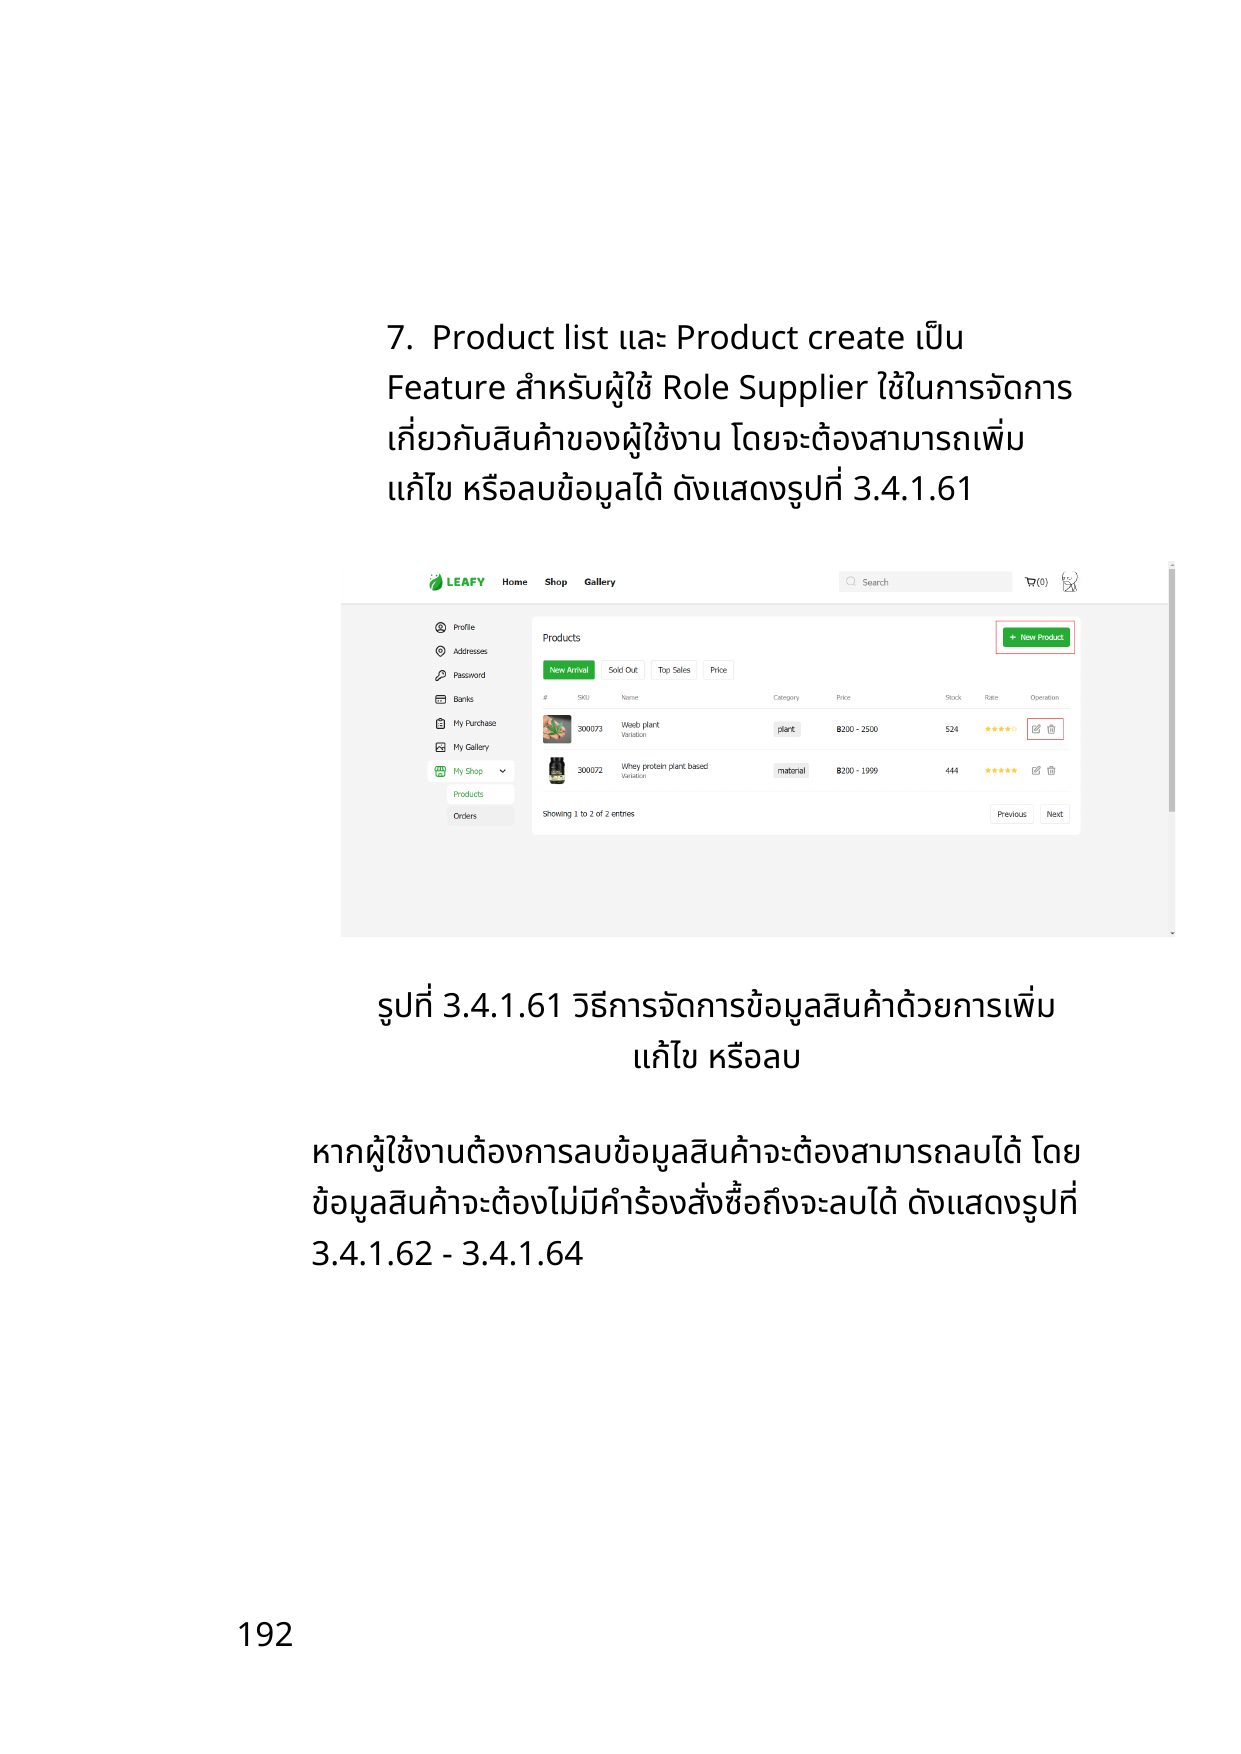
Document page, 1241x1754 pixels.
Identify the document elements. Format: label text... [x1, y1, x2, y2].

list 7. Product list และ Product create เป็น Feature สำหรับผู้ใช้ Role Supplier ใช้ในการจัดการเกี่ยวกับสินค้าของผู้ใช้งาน โดยจะต้องสามารถเพิ่ม แก้ไข หรือลบข้อมูลได้ ดังแสดงรูปที่ 3.4.1.61 [386, 313, 1092, 516]
picture [340, 561, 1176, 937]
list รูปที่ 3.4.1.61 วิธีการจัดการข้อมูลสินค้าด้วยการเพิ่ม แก้ไข หรือลบ [341, 982, 1092, 1083]
list หากผู้ใช้งานต้องการลบข้อมูลสินค้าจะต้องสามารถลบได้ โดยข้อมูลสินค้าจะต้องไม่มีคำร้องสั่งซื้อถึงจะลบได้ ดังแสดงรูปที่ 3.4.1.62 - 3.4.1.64 [311, 1128, 1092, 1275]
